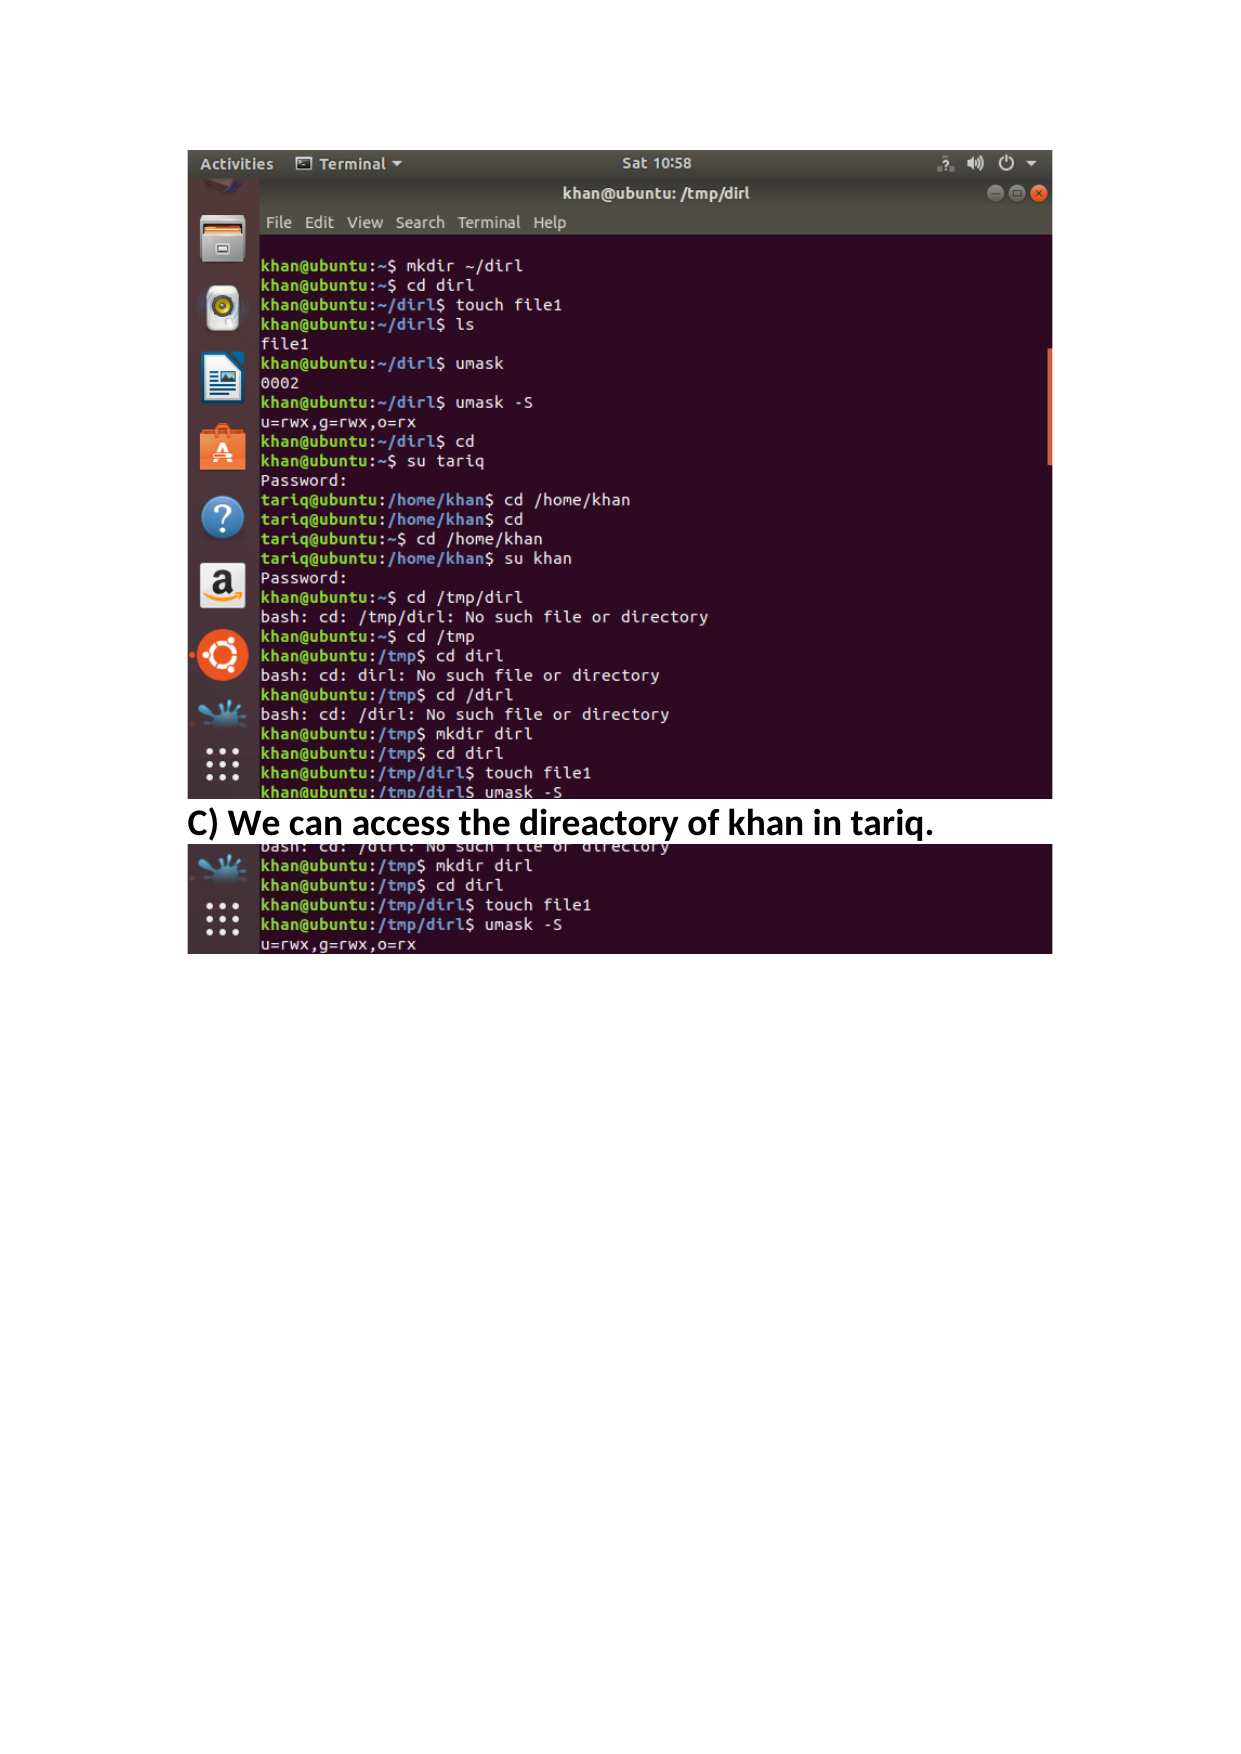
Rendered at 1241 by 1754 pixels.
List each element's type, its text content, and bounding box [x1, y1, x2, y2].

picture [187, 844, 1053, 954]
picture [187, 150, 1053, 799]
list We can access the direactory of khan in tariq. [187, 799, 1053, 844]
